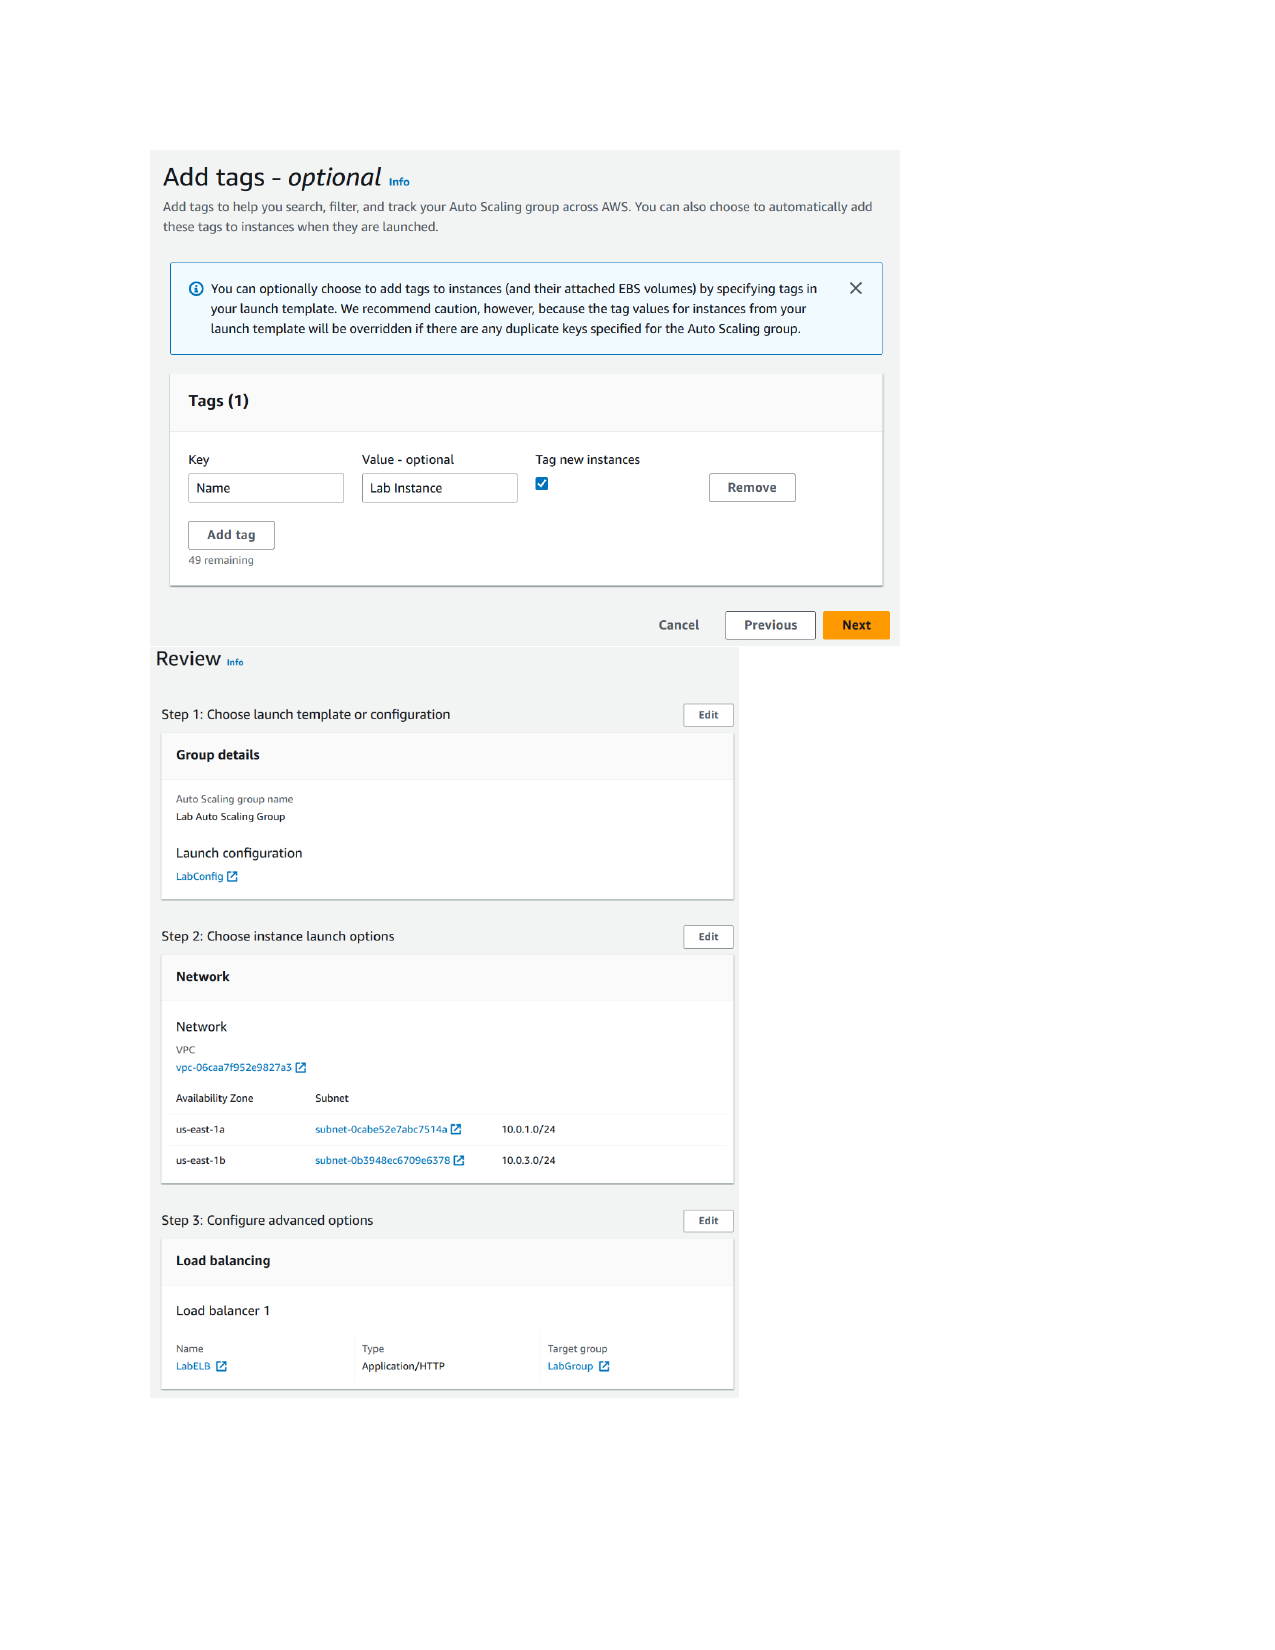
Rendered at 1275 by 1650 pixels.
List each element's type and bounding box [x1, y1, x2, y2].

picture [150, 647, 739, 1398]
picture [150, 150, 901, 646]
